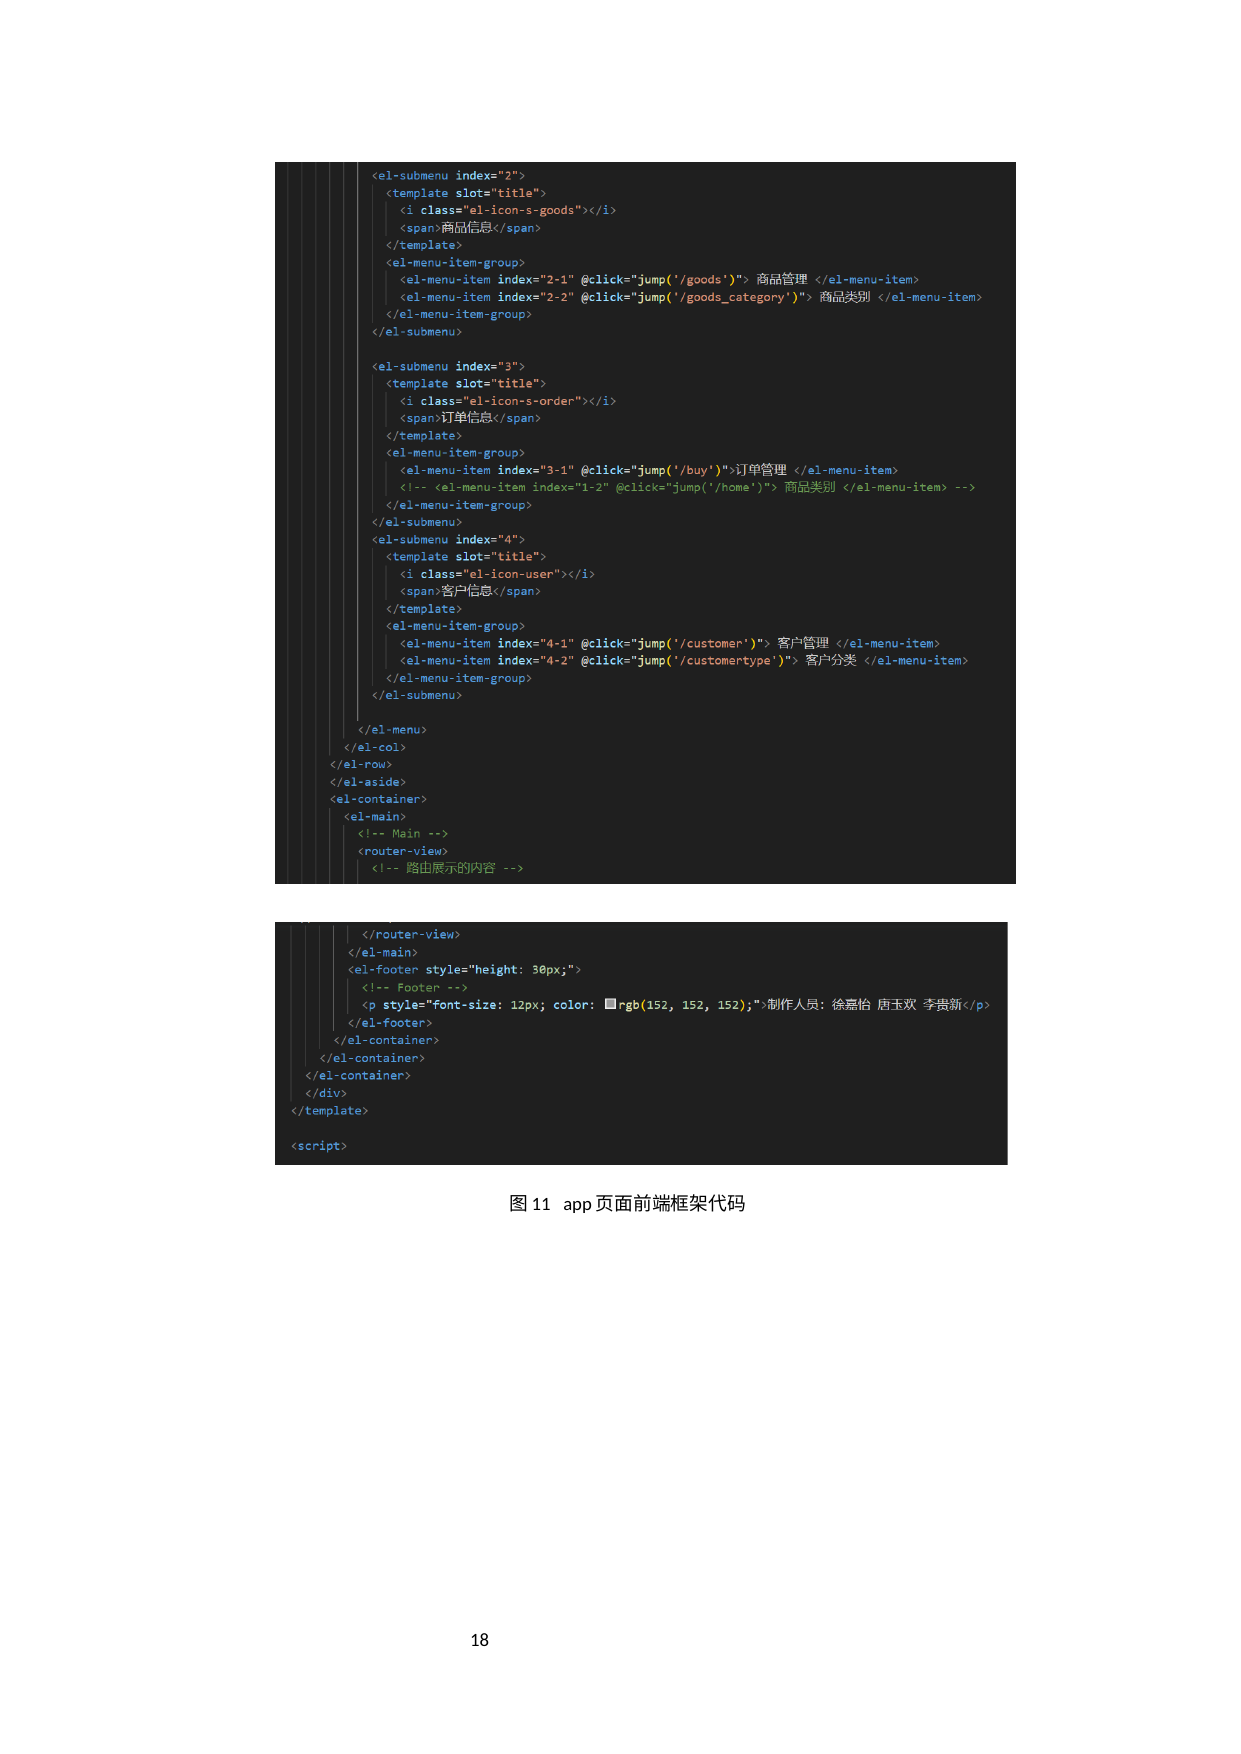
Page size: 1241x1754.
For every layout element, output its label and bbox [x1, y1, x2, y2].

picture [275, 922, 1008, 1165]
picture [275, 162, 1016, 884]
